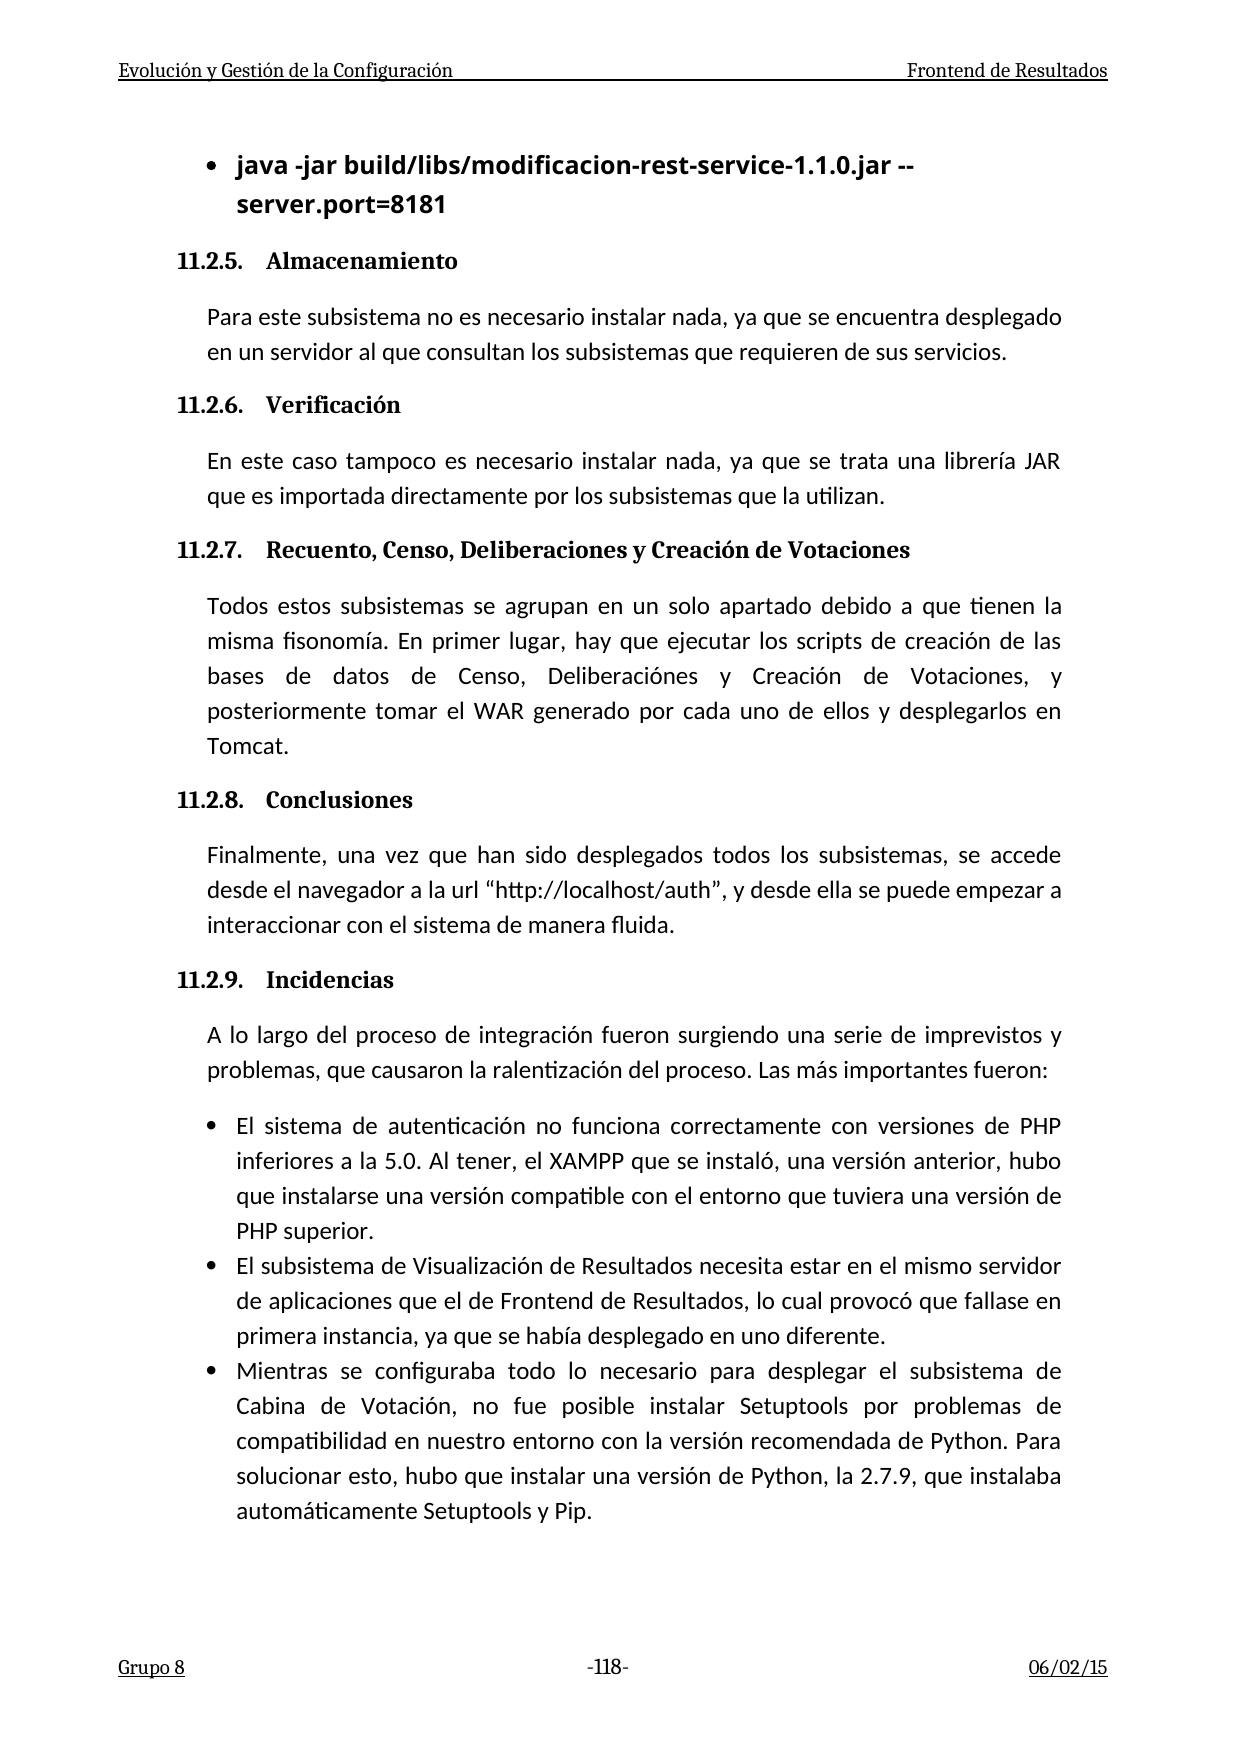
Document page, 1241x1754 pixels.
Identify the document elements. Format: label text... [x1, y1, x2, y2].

list El subsistema de Visualización de Resultados necesita estar en el mismo servidor de aplicaciones que el de Frontend de Resultados, lo cual provocó que fallase en primera instancia, ya que se había desplegado en uno diferente. [207, 1250, 1063, 1351]
list Conclusiones [177, 786, 1063, 814]
text Finalmente, una vez que han sido desplegados todos los subsistemas, se accede desde el navegador a la url “http://localhost/auth”, y desde ella se puede empezar a interaccionar con el sistema de manera fluida. [207, 840, 1063, 940]
list Verificación [177, 391, 1063, 420]
text Para este subsistema no es necesario instalar nada, ya que se encuentra desplegado en un servidor al que consultan los subsistemas que requieren de sus servicios. [207, 301, 1063, 366]
list java -jar build/libs/modificacion-rest-service-1.1.0.jar --server.port=8181 [207, 148, 1063, 221]
list Mientras se configuraba todo lo necesario para desplegar el subsistema de Cabina de Votación, no fue posible instalar Setuptools por problemas de compatibilidad en nuestro entorno con la versión recomendada de Python. Para solucionar esto, hubo que instalar una versión de Python, la 2.7.9, que instalaba automáticamente Setuptools y Pip. [207, 1355, 1063, 1526]
list Almacenamiento [177, 247, 1063, 276]
text Todos estos subsistemas se agrupan en un solo apartado debido a que tienen la misma fisonomía. En primer lugar, hay que ejecutar los scripts de creación de las bases de datos de Censo, Deliberaciónes y Creación de Votaciones, y posteriormente tomar el WAR generado por cada uno de ellos y desplegarlos en Tomcat. [207, 590, 1063, 761]
list El sistema de autenticación no funciona correctamente con versiones de PHP inferiores a la 5.0. Al tener, el XAMPP que se instaló, una versión anterior, hubo que instalarse una versión compatible con el entorno que tuviera una versión de PHP superior. [207, 1110, 1063, 1246]
list Recuento, Censo, Deliberaciones y Creación de Votaciones [177, 536, 1063, 565]
text A lo largo del proceso de integración fueron surgiendo una serie de imprevistos y problemas, que causaron la ralentización del proceso. Las más importantes fueron: [207, 1019, 1063, 1085]
list Incidencias [177, 966, 1063, 994]
text En este caso tampoco es necesario instalar nada, ya que se trata una librería JAR que es importada directamente por los subsistemas que la utilizan. [207, 445, 1063, 511]
